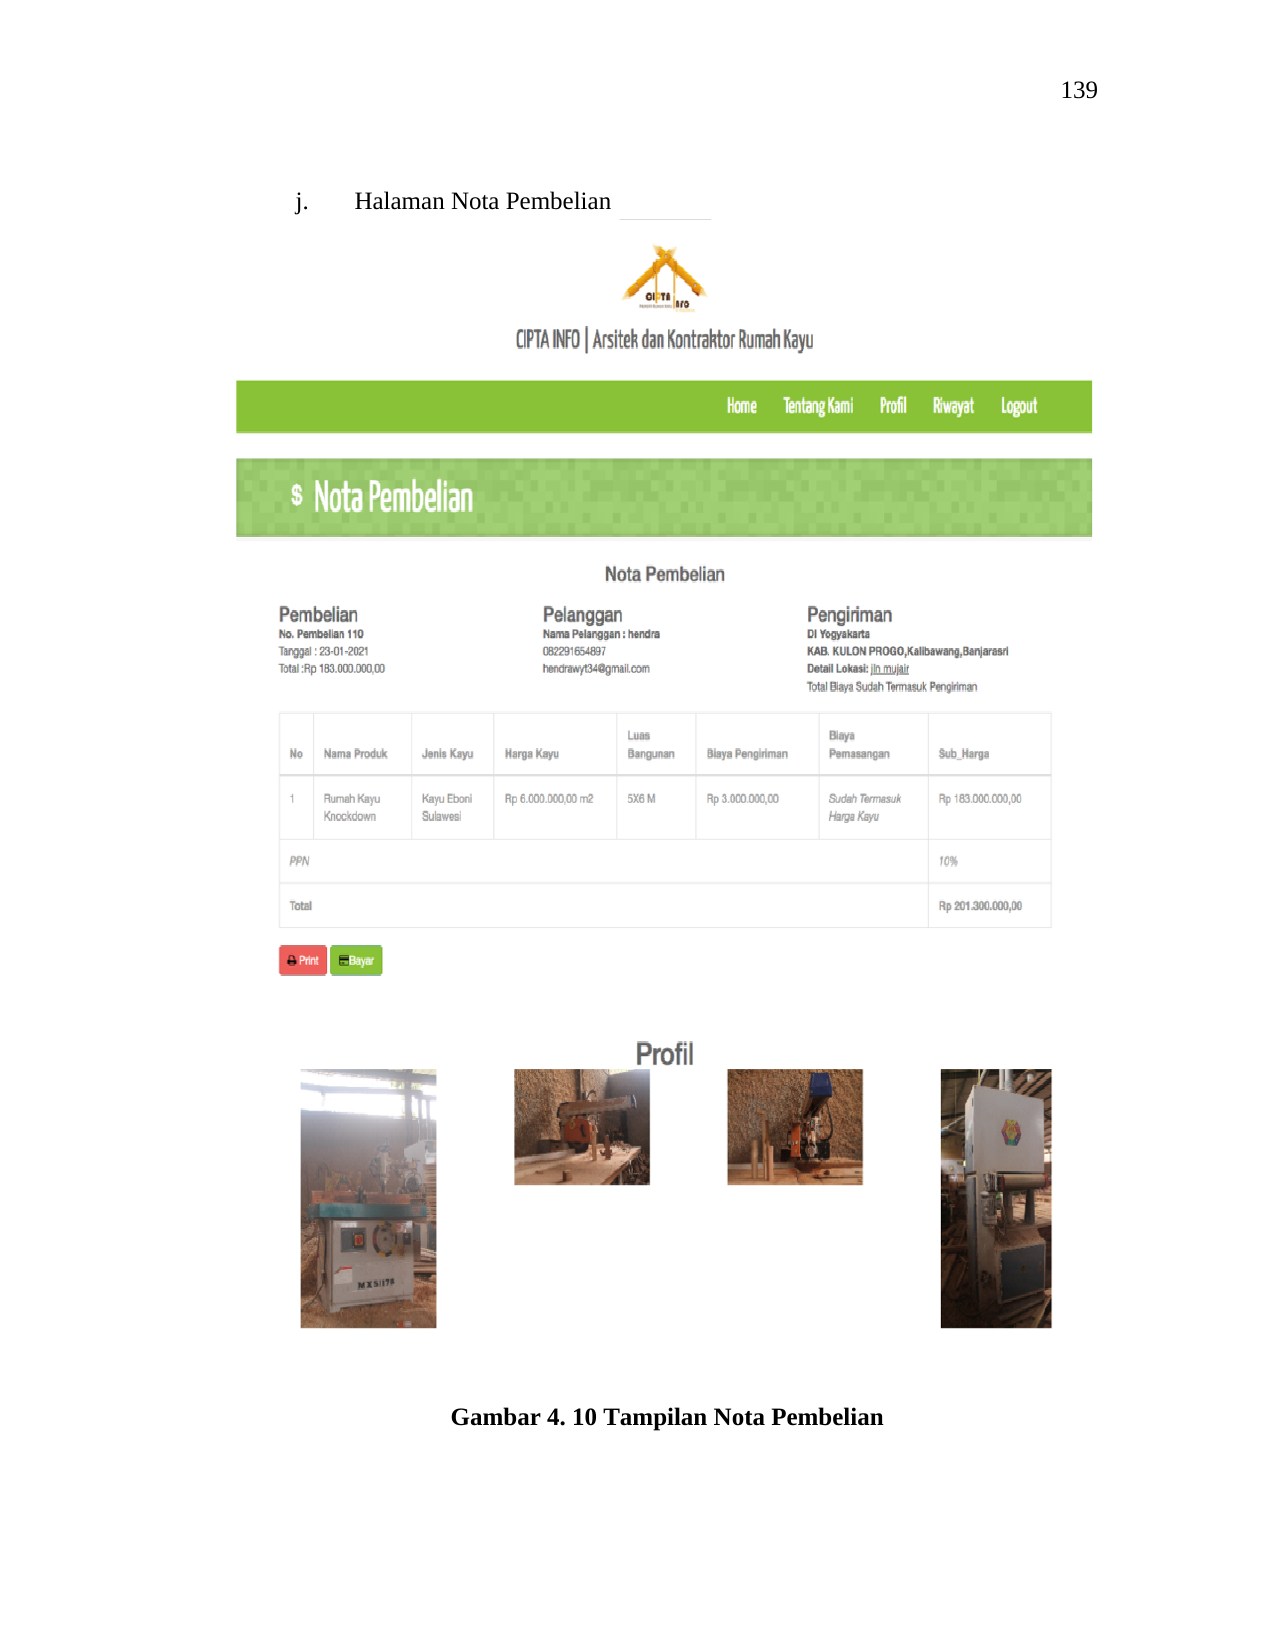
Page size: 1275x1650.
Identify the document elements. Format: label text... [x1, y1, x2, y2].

list Halaman Nota Pembelian [295, 186, 1098, 215]
text Gambar 4. 10 Tampilan Nota Pembelian [236, 1402, 1098, 1430]
picture [236, 219, 1093, 1377]
